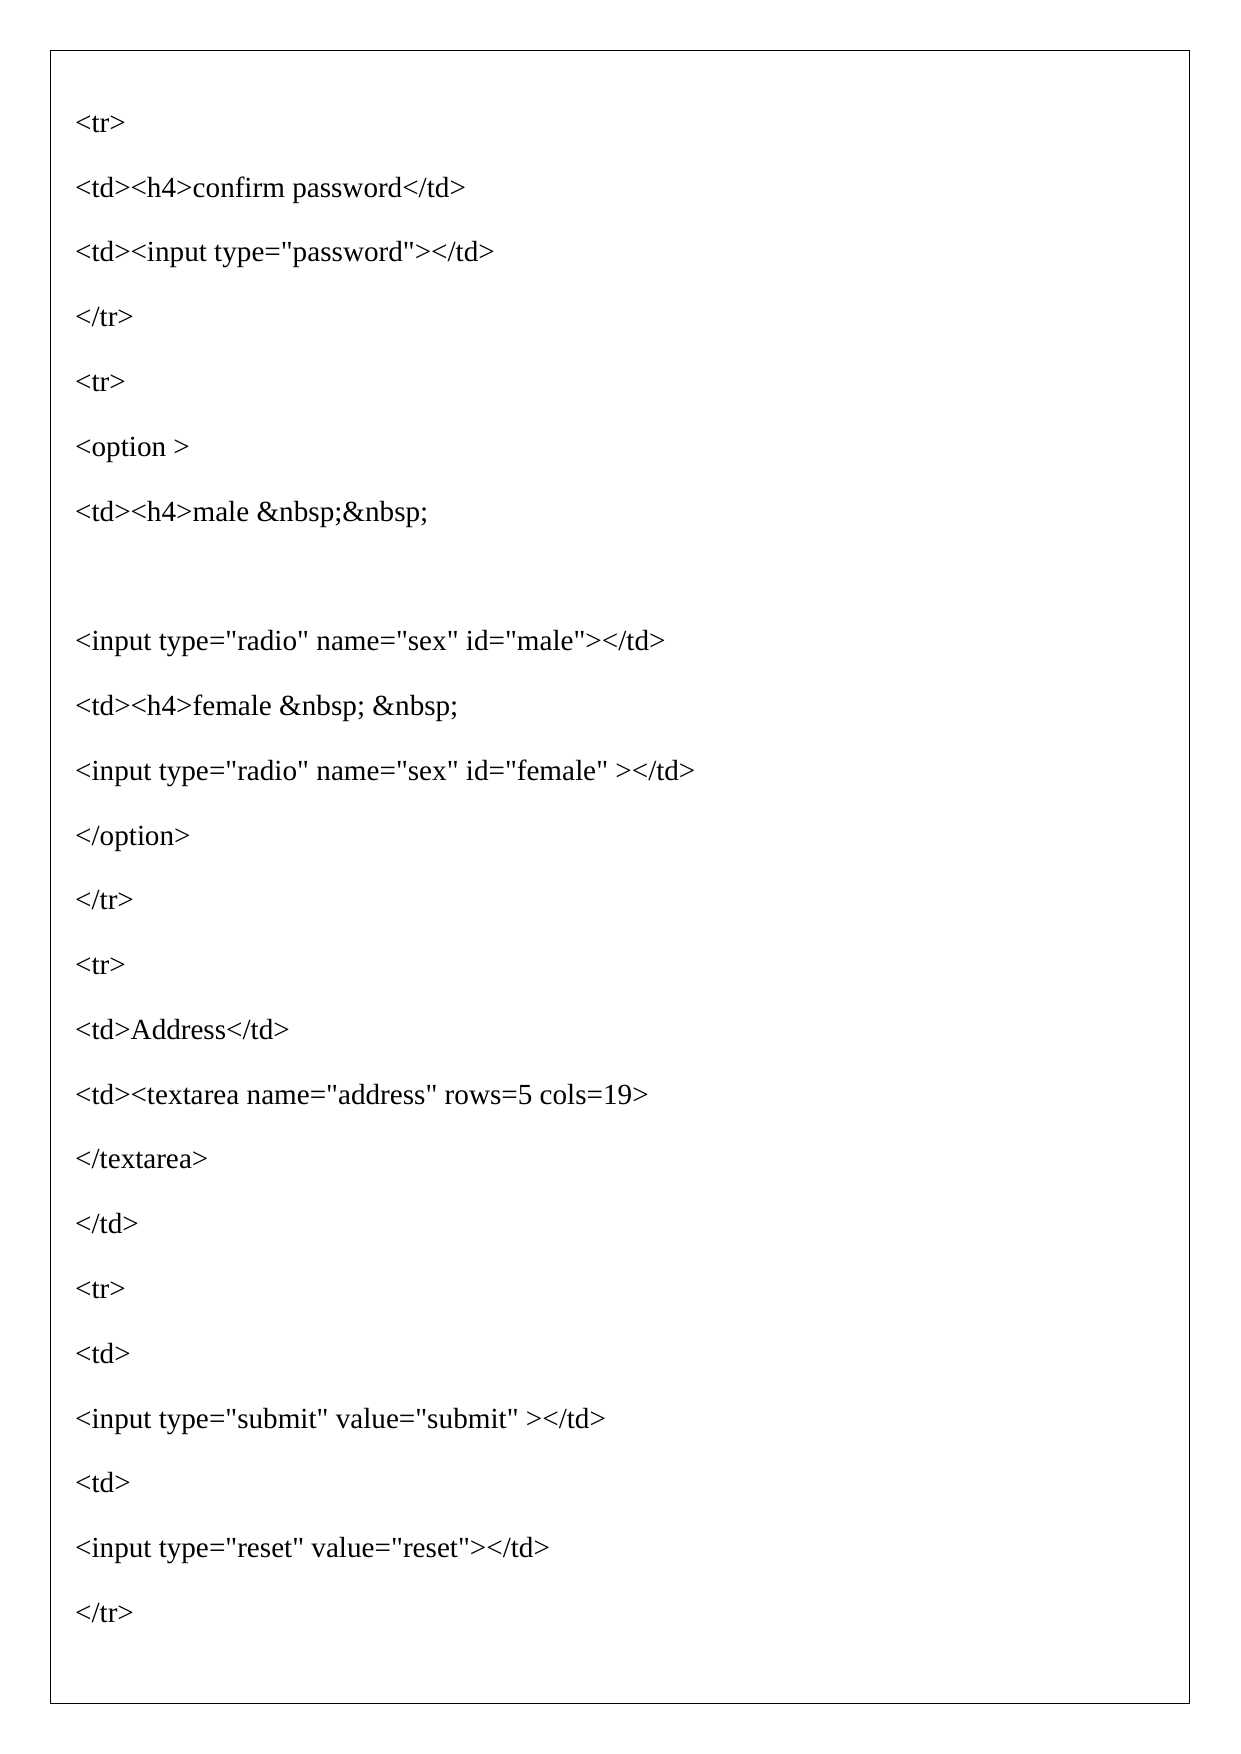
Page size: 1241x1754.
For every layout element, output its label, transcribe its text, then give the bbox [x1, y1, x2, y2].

text <tr> [75, 105, 1165, 138]
text <td><input type="password"></td> [75, 234, 1165, 268]
text </textarea> [75, 1142, 1165, 1175]
text <td><h4>confirm password</td> [75, 170, 1165, 203]
text <td> [75, 1336, 1165, 1369]
text </tr> [75, 299, 1165, 333]
text <td> [75, 1466, 1165, 1499]
text <input type="submit" value="submit" ></td> [75, 1401, 1165, 1434]
text <input type="reset" value="reset"></td> [75, 1530, 1165, 1564]
text <tr> [75, 947, 1165, 981]
text <input type="radio" name="sex" id="male"></td> [75, 623, 1165, 657]
text </td> [75, 1206, 1165, 1240]
text <input type="radio" name="sex" id="female" ></td> [75, 753, 1165, 786]
text </option> [75, 818, 1165, 851]
text <option > [75, 429, 1165, 462]
text </tr> [75, 882, 1165, 916]
text <td><h4>male &nbsp;&nbsp; [75, 494, 1165, 527]
text <td><textarea name="address" rows=5 cols=19> [75, 1077, 1165, 1110]
text <tr> [75, 364, 1165, 398]
text </tr> [75, 1595, 1165, 1629]
text <td><h4>female &nbsp; &nbsp; [75, 688, 1165, 722]
text <tr> [75, 1271, 1165, 1305]
text <td>Address</td> [75, 1012, 1165, 1046]
